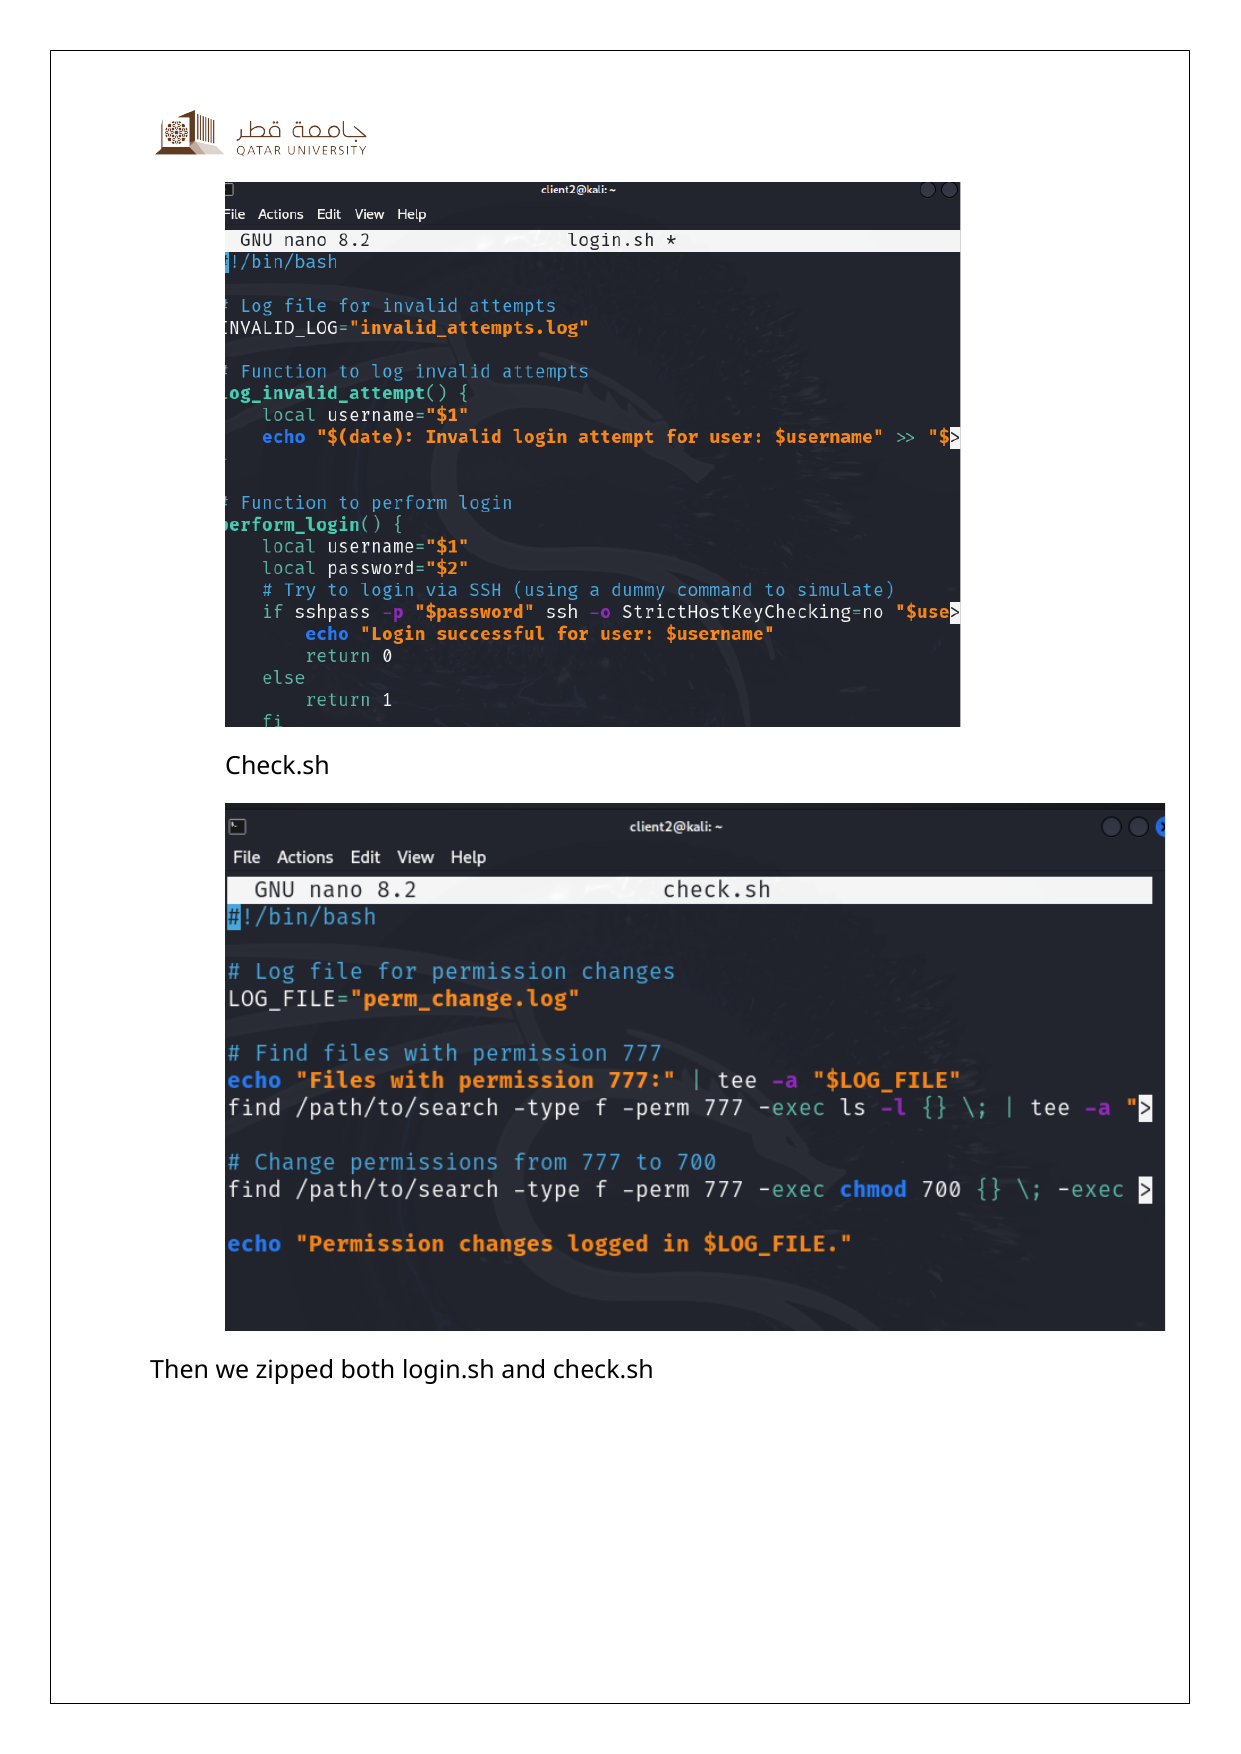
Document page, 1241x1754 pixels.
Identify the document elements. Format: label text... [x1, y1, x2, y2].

picture [150, 75, 961, 727]
text Then we zipped both login.sh and check.sh [150, 1352, 1090, 1386]
picture [225, 803, 1166, 1331]
text Check.sh [150, 748, 1090, 782]
